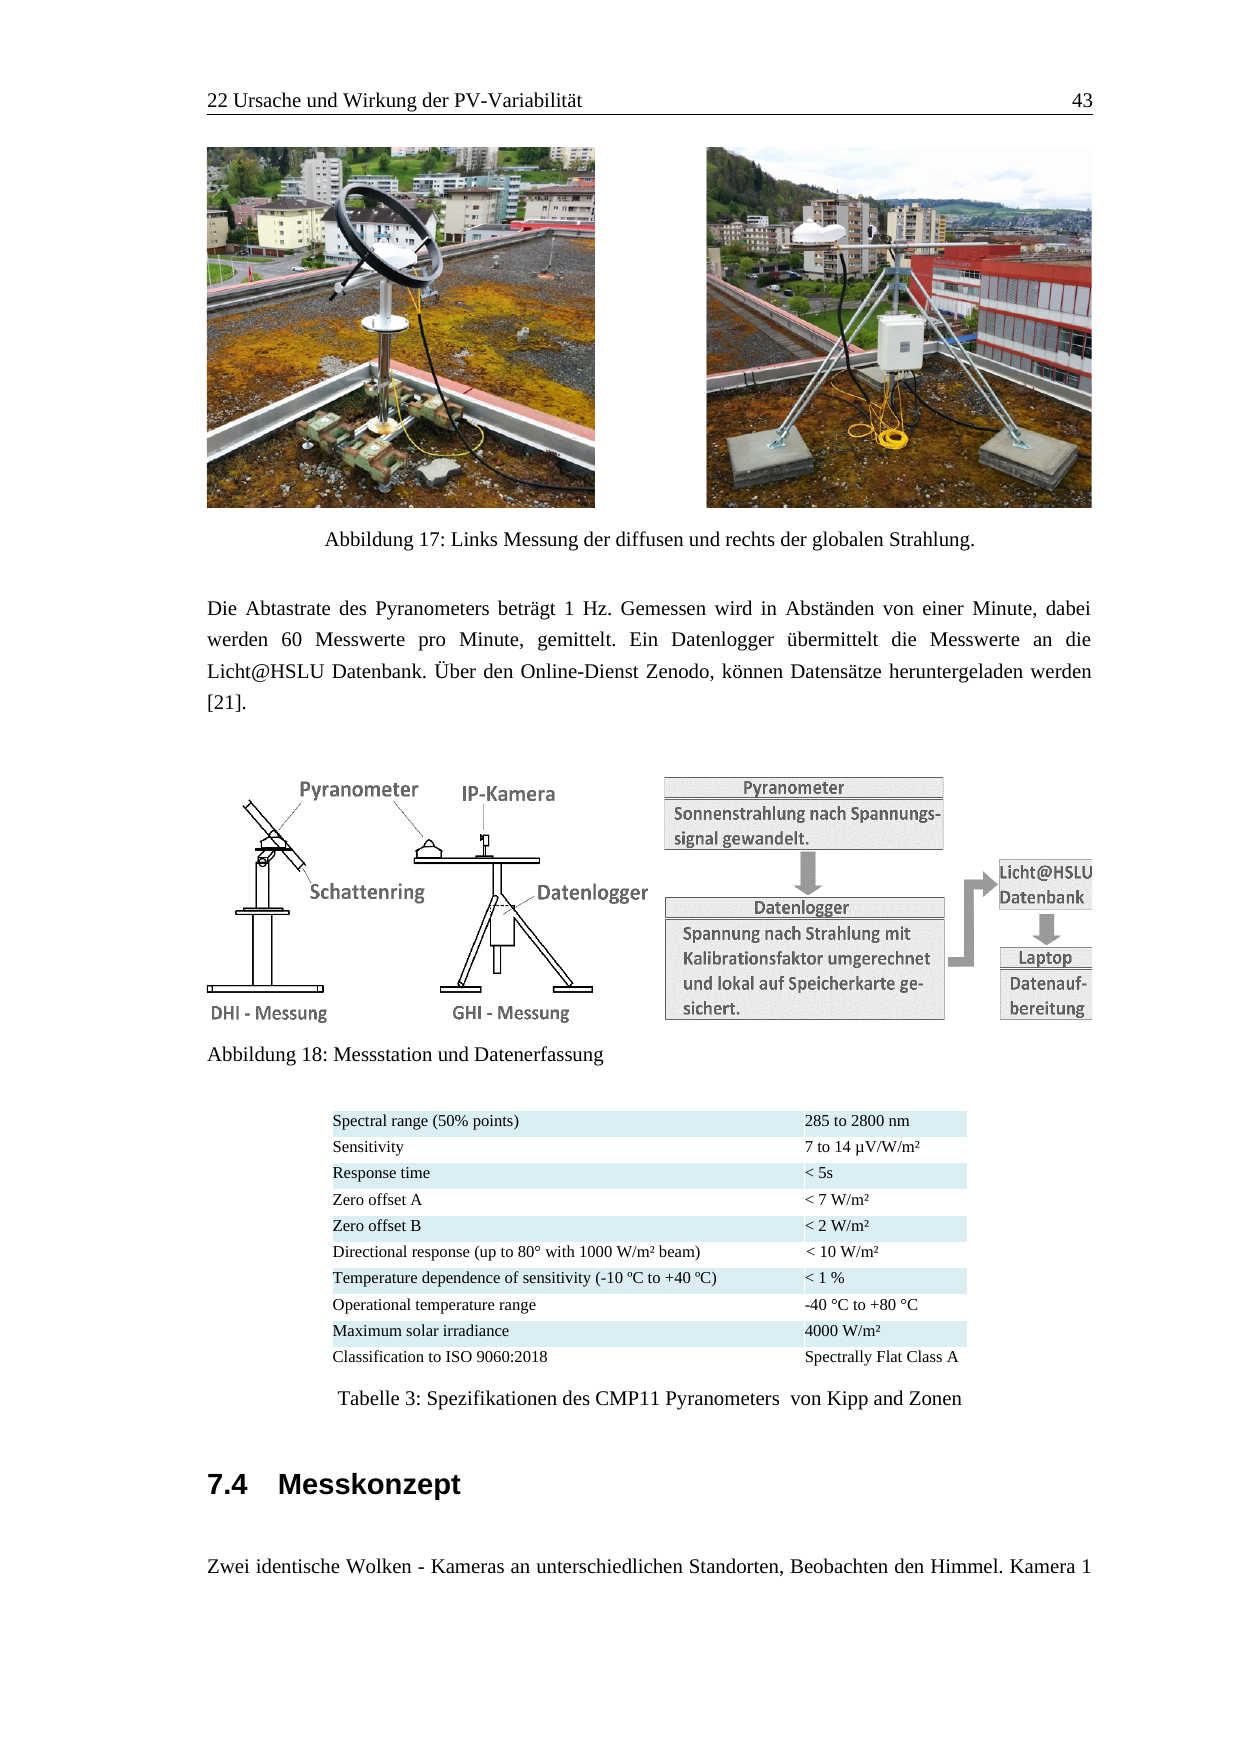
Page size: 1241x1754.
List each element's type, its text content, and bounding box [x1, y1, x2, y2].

table_cell 4000 W/m² [805, 1321, 967, 1347]
subtitle Messkonzept [207, 1467, 1093, 1500]
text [207, 1523, 1093, 1578]
table_cell < 2 W/m² [805, 1216, 967, 1242]
table_cell Zero offset B [333, 1216, 804, 1242]
table_header 285 to 2800 nm [805, 1111, 967, 1137]
table_cell Zero offset A [333, 1189, 804, 1216]
table_cell Classification to ISO 9060:2018 [333, 1347, 804, 1373]
table_cell 7 to 14 µV/W/m² [805, 1137, 967, 1163]
table_cell < 7 W/m² [805, 1189, 967, 1216]
table_cell Response time [333, 1163, 804, 1189]
table_cell -40 °C to +80 °C [805, 1294, 967, 1321]
table_cell < 5s [805, 1163, 967, 1189]
text Tabelle 3: Spezifikationen des CMP11 Pyranometers von Kipp and Zonen [207, 1386, 1093, 1410]
table_header Spectral range (50% points) [333, 1111, 804, 1137]
table_cell Temperature dependence of sensitivity (-10 ºC to +40 ºC) [333, 1268, 804, 1294]
table_cell Directional response (up to 80° with 1000 W/m² beam) [333, 1242, 804, 1268]
text Die Abtastrate des Pyranometers beträgt 1 Hz. Gemessen wird in Abständen von einer Minute, dabei werden 60 Messwerte pro Minute, gemittelt. Ein Datenlogger übermittelt die Messwerte an die Licht@HSLU Datenbank. Über den Online-Dienst Zenodo, können Datensätze heruntergeladen werden [21]. [207, 596, 1093, 714]
picture [206, 147, 1092, 508]
table_cell Operational temperature range [333, 1294, 804, 1321]
text Abbildung 18: Messstation und Datenerfassung [207, 1042, 1093, 1066]
table_cell Sensitivity [333, 1137, 804, 1163]
table_cell Spectrally Flat Class A [805, 1347, 967, 1373]
picture [206, 777, 1093, 1023]
table_cell [805, 1242, 967, 1268]
text Abbildung 17: Links Messung der diffusen und rechts der globalen Strahlung. [207, 527, 1093, 551]
table_cell Maximum solar irradiance [333, 1321, 804, 1347]
table_cell < 1 % [805, 1268, 967, 1294]
